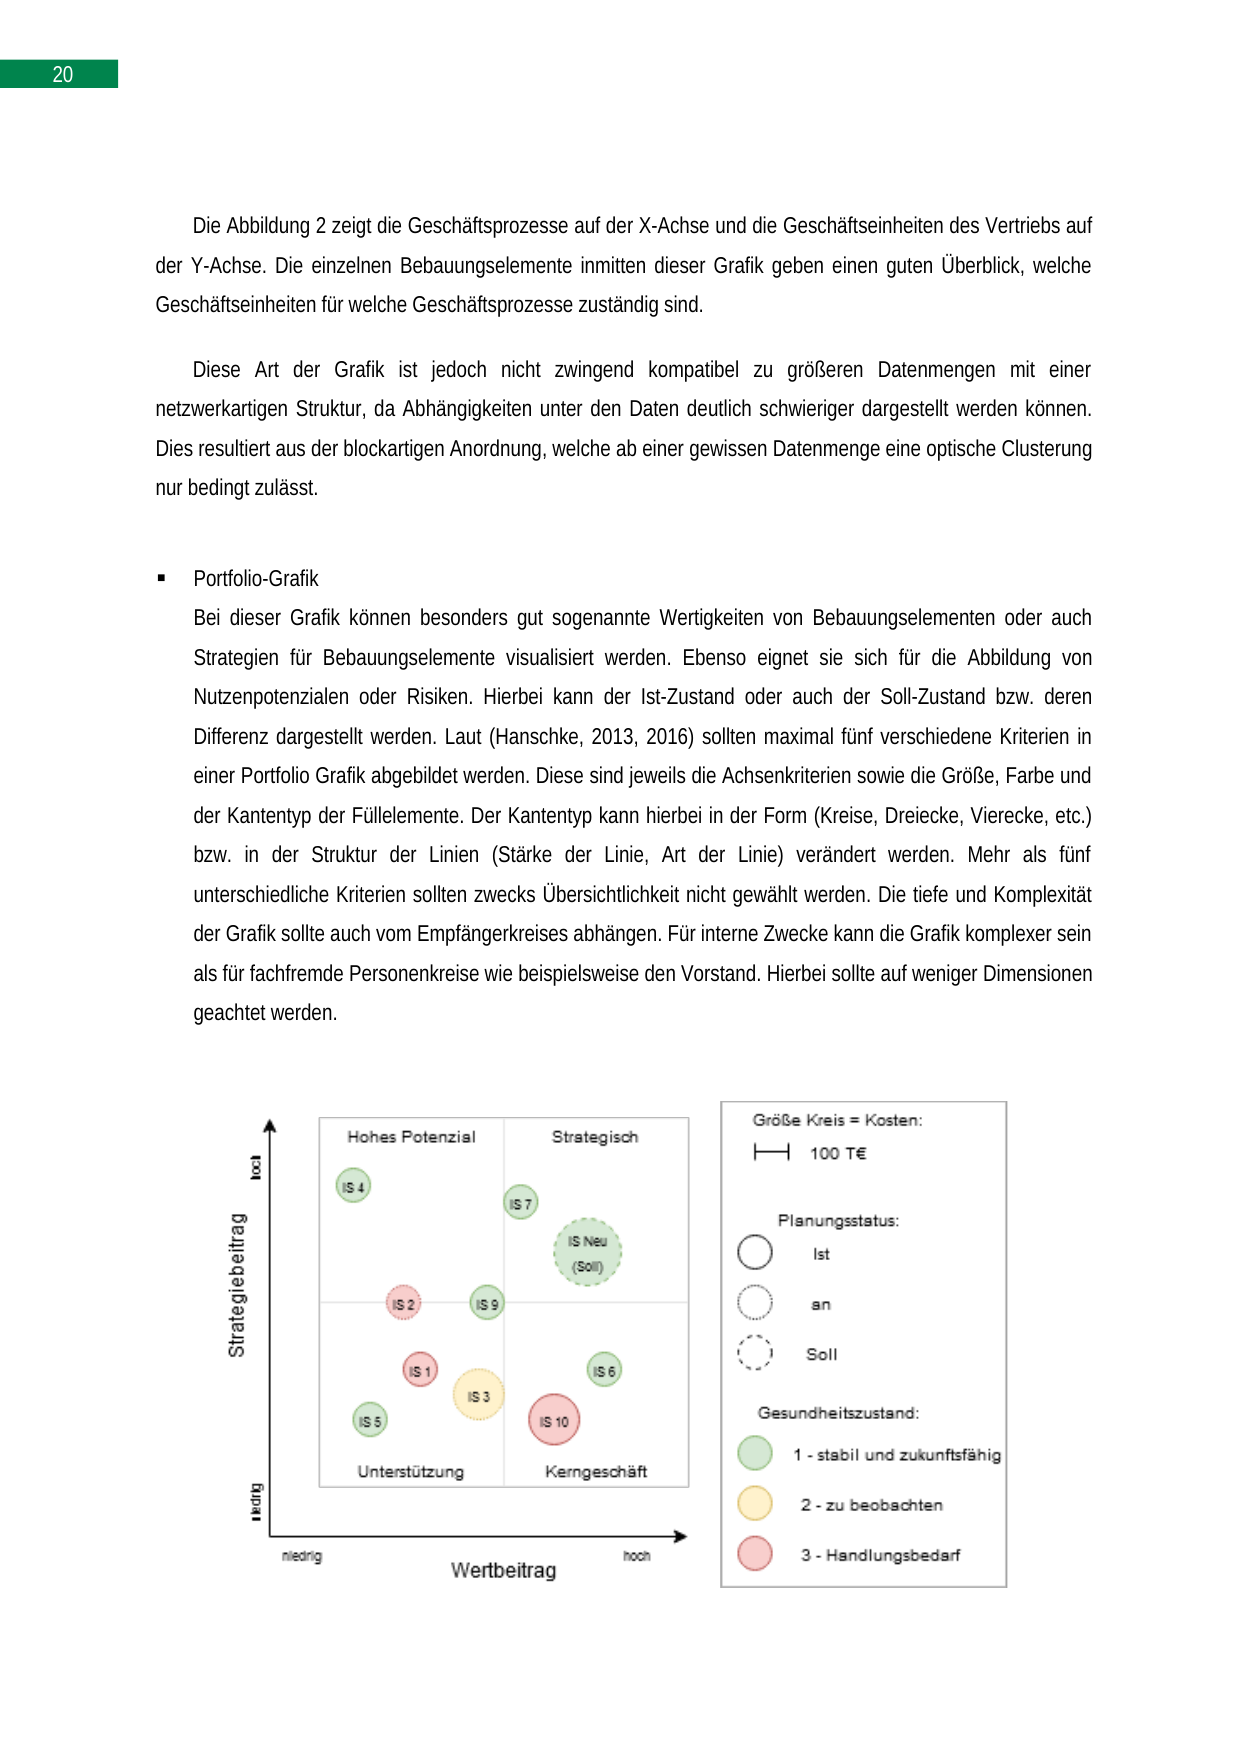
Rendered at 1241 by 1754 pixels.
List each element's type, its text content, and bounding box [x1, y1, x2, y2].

list Portfolio-Grafik [156, 565, 1092, 591]
text Die Abbildung 2 zeigt die Geschäftsprozesse auf der X-Achse und die Geschäftseinheiten des Vertriebs auf der Y-Achse. Die einzelnen Bebauungselemente inmitten dieser Grafik geben einen guten Überblick, welche Geschäftseinheiten für welche Geschäftsprozesse zuständig sind. [155, 212, 1092, 317]
list Bei dieser Grafik können besonders gut sogenannte Wertigkeiten von Bebauungselementen oder auch Strategien für Bebauungselemente visualisiert werden. Ebenso eignet sie sich für die Abbildung von Nutzenpotenzialen oder Risiken. Hierbei kann der Ist-Zustand oder auch der Soll-Zustand bzw. deren Differenz dargestellt werden. Laut (Hanschke, 2013, 2016) sollten maximal fünf verschiedene Kriterien in einer Portfolio Grafik abgebildet werden. Diese sind jeweils die Achsenkriterien sowie die Größe, Farbe und der Kantentyp der Füllelemente. Der Kantentyp kann hierbei in der Form (Kreise, Dreiecke, Vierecke, etc.) bzw. in der Struktur der Linien (Stärke der Linie, Art der Linie) verändert werden. Mehr als fünf unterschiedliche Kriterien sollten zwecks Übersichtlichkeit nicht gewählt werden. Die tiefe und Komplexität der Grafik sollte auch vom Empfängerkreises abhängen. Für interne Zwecke kann die Grafik komplexer sein als für fachfremde Personenkreise wie beispielsweise den Vorstand. Hierbei sollte auf weniger Dimensionen geachtet werden. [193, 604, 1092, 1026]
picture [219, 1101, 1024, 1588]
text Diese Art der Grafik ist jedoch nicht zwingend kompatibel zu größeren Datenmengen mit einer netzwerkartigen Struktur, da Abhängigkeiten unter den Daten deutlich schwieriger dargestellt werden können. Dies resultiert aus der blockartigen Anordnung, welche ab einer gewissen Datenmenge eine optische Clusterung nur bedingt zulässt. [155, 356, 1092, 500]
